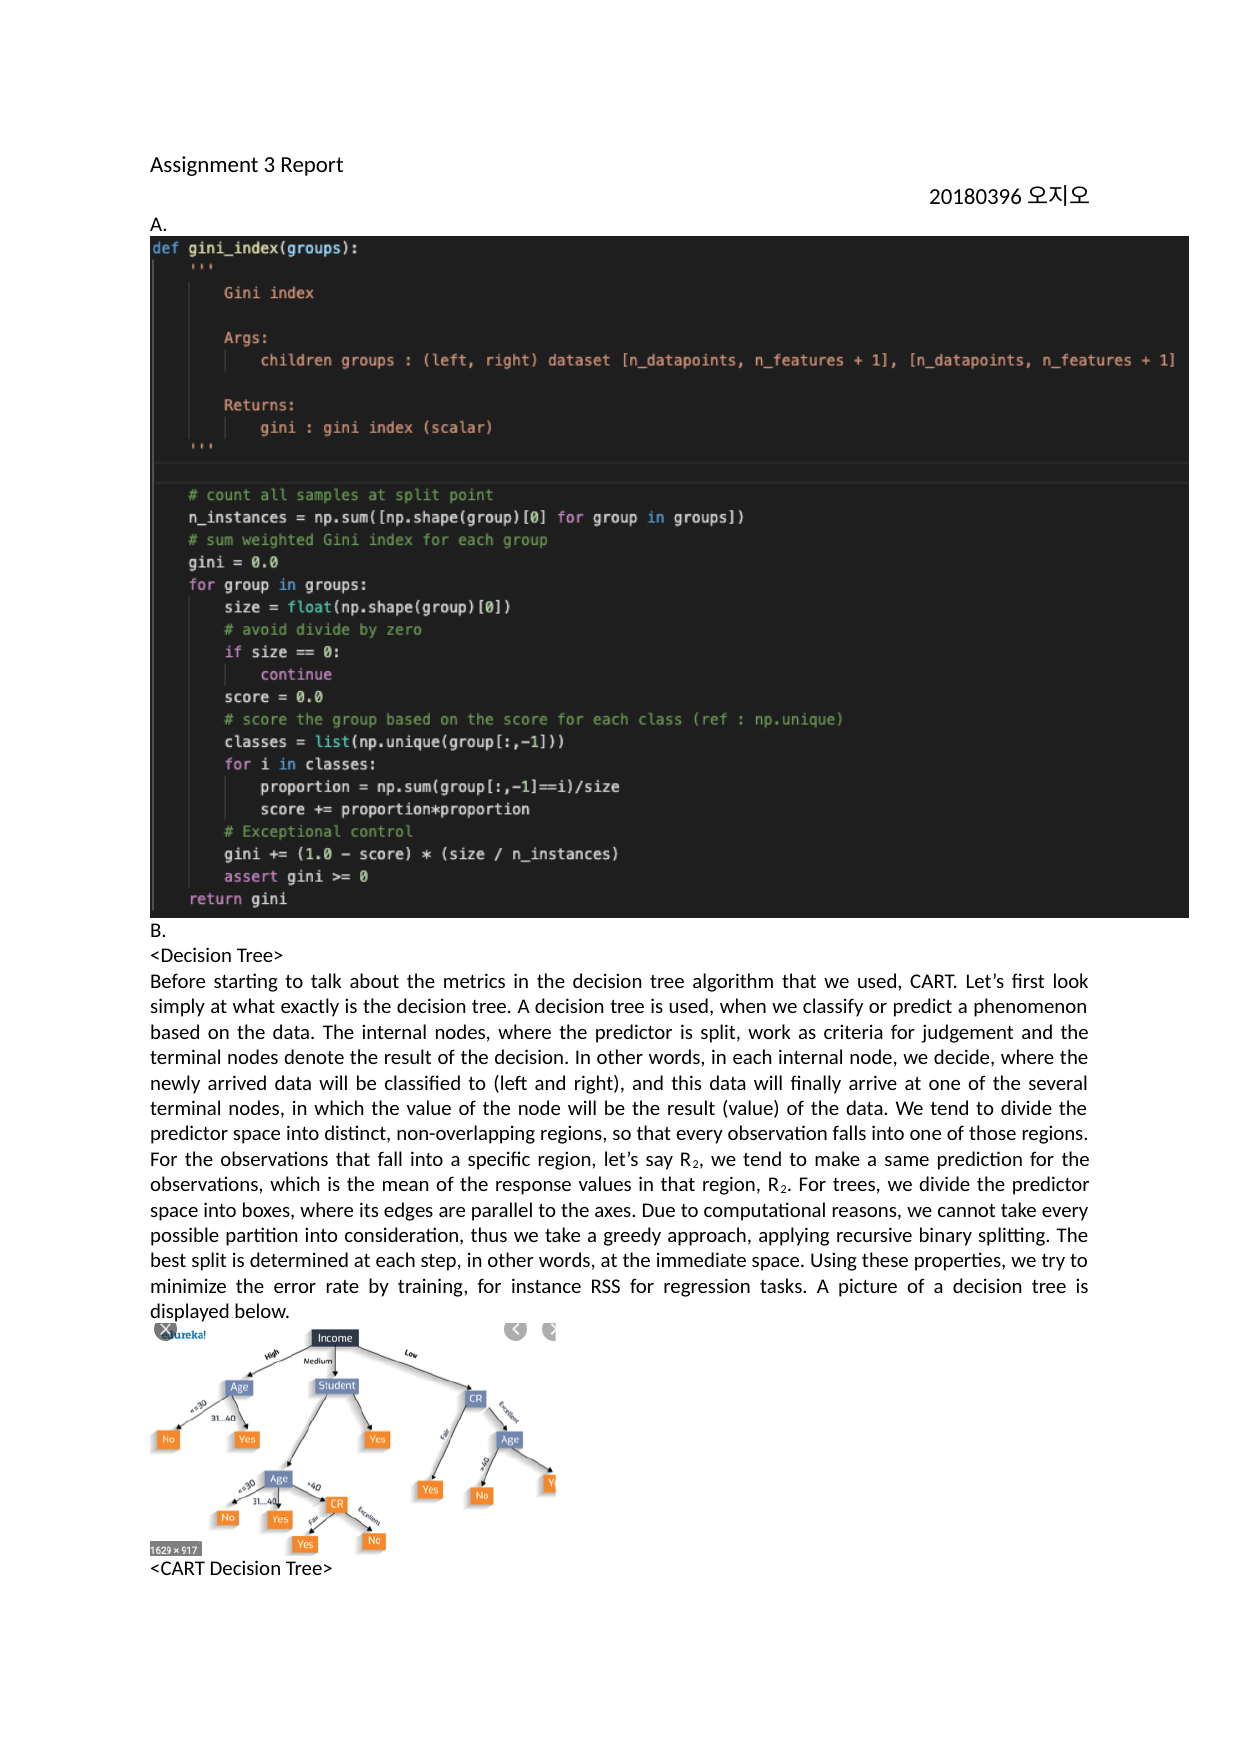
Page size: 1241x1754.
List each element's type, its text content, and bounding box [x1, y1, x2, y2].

text Before starting to talk about the metrics in the decision tree algorithm that we used, CART. Let’s first look simply at what exactly is the decision tree. A decision tree is used, when we classify or predict a phenomenon based on the data. The internal nodes, where the predictor is split, work as criteria for judgement and the terminal nodes denote the result of the decision. In other words, in each internal node, we decide, where the newly arrived data will be classified to (left and right), and this data will finally arrive at one of the several terminal nodes, in which the value of the node will be the result (value) of the data. We tend to divide the predictor space into distinct, non-overlapping regions, so that every observation falls into one of those regions. For the observations that fall into a specific region, let’s say R2, we tend to make a same prediction for the observations, which is the mean of the response values in that region, R2. For trees, we divide the predictor space into boxes, where its edges are parallel to the axes. Due to computational reasons, we cannot take every possible partition into consideration, thus we take a greedy approach, applying recursive binary splitting. The best split is determined at each step, in other words, at the immediate space. Using these properties, we try to minimize the error rate by training, for instance RSS for regression tasks. A picture of a decision tree is displayed below. [150, 968, 1090, 1324]
text <CART Decision Tree> [150, 1556, 1090, 1581]
text B. [150, 918, 1090, 943]
text Assignment 3 Report [150, 150, 1090, 178]
picture [150, 1323, 556, 1556]
text A. [150, 211, 1090, 236]
text 20180396 오지오 [150, 178, 1090, 211]
picture [150, 236, 1189, 918]
text <Decision Tree> [150, 943, 1090, 968]
